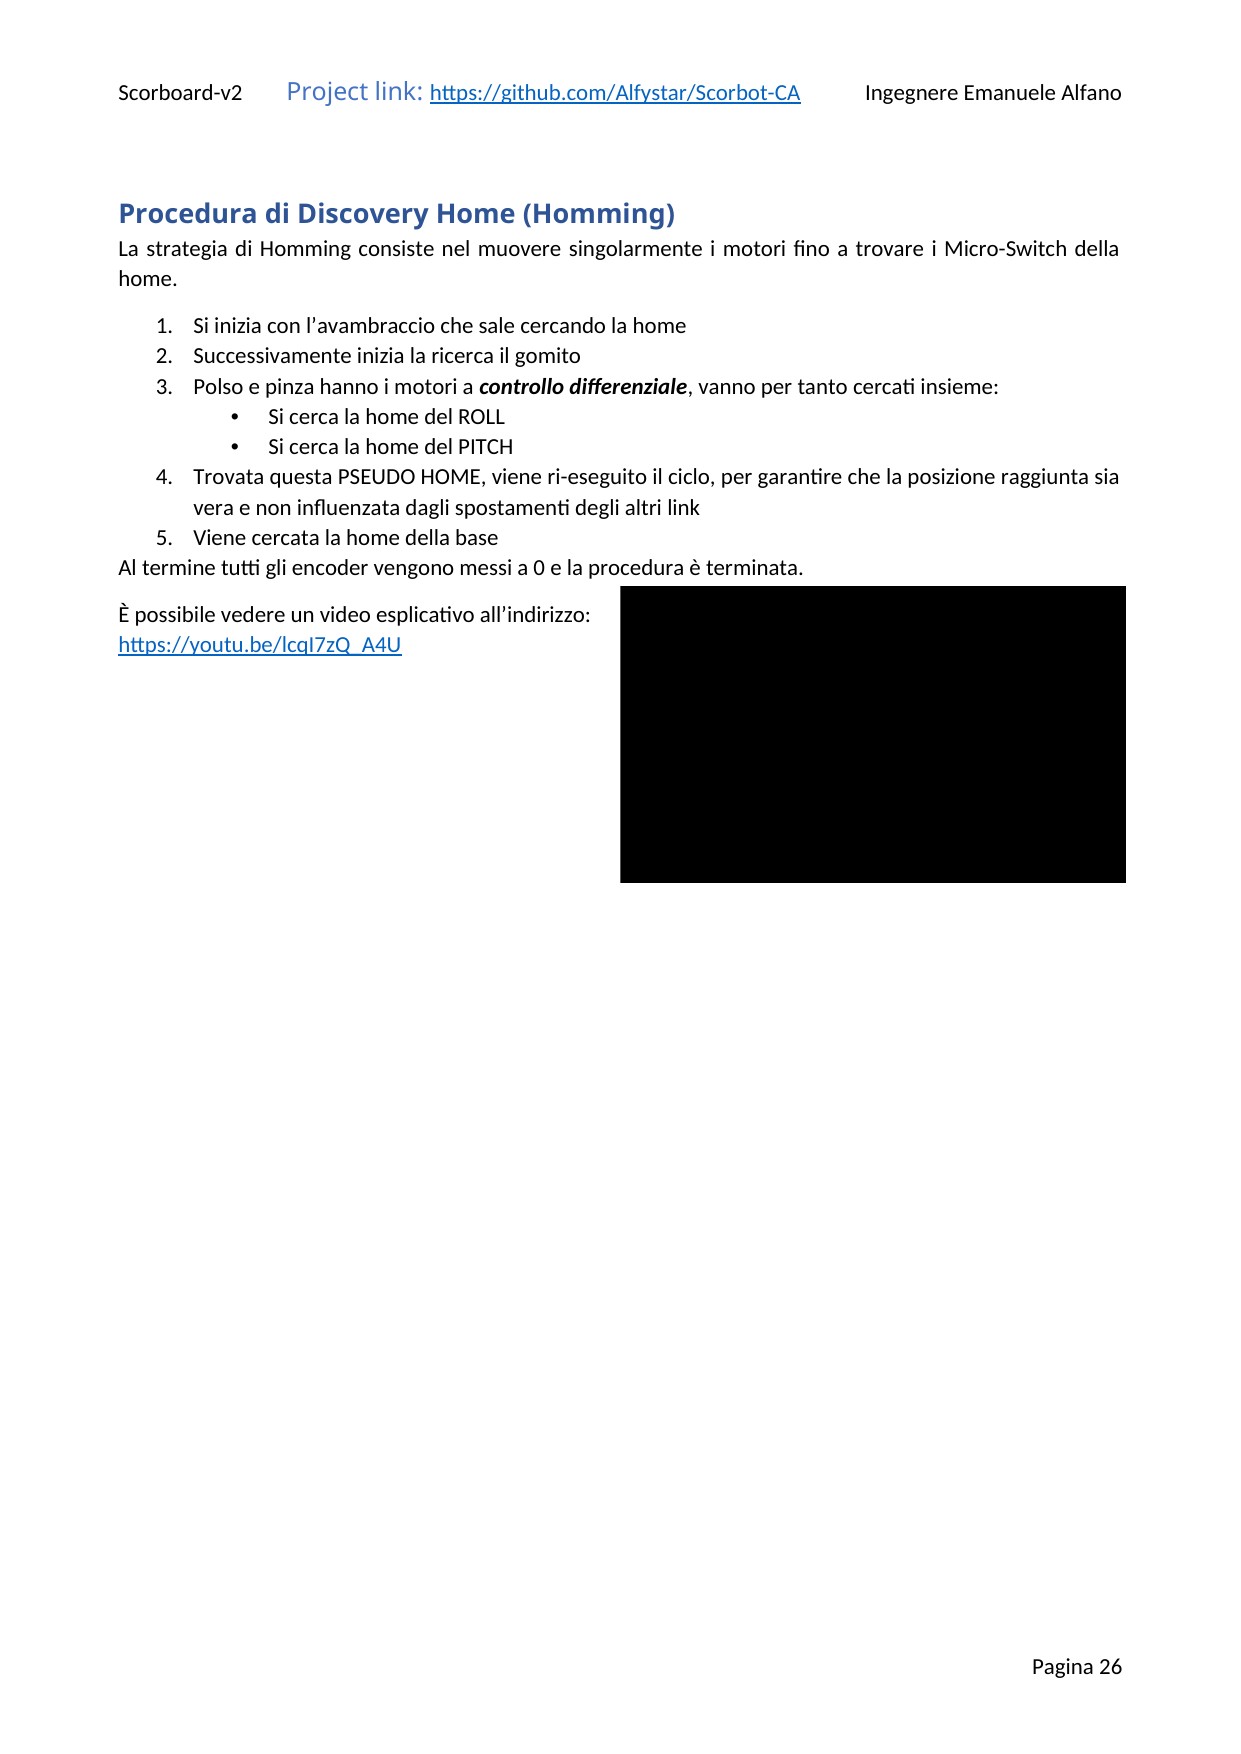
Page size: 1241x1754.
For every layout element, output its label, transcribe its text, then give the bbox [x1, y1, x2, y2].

list Si cerca la home del ROLL [231, 402, 1122, 430]
list Si cerca la home del PITCH [231, 432, 1122, 460]
list Successivamente inizia la ricerca il gomito [156, 342, 1122, 369]
text È possibile vedere un video esplicativo all’indirizzo: [118, 600, 620, 628]
text La strategia di Homming consiste nel muovere singolarmente i motori fino a trovare i Micro-Switch della home. [118, 234, 1122, 292]
list Viene cercata la home della base [156, 523, 1122, 551]
list Si inizia con l’avambraccio che sale cercando la home [156, 311, 1122, 339]
list Trovata questa PSEUDO HOME, viene ri-eseguito il ciclo, per garantire che la posizione raggiunta sia vera e non influenzata dagli spostamenti degli altri link [156, 462, 1122, 521]
picture [620, 586, 1126, 883]
subtitle Procedura di Discovery Home (Homming) [118, 194, 1122, 231]
text Al termine tutti gli encoder vengono messi a 0 e la procedura è terminata. [118, 553, 1122, 581]
text https://youtu.be/lcqI7zQ_A4U [118, 630, 620, 658]
list Polso e pinza hanno i motori a controllo differenziale, vanno per tanto cercati insieme: [156, 372, 1122, 400]
